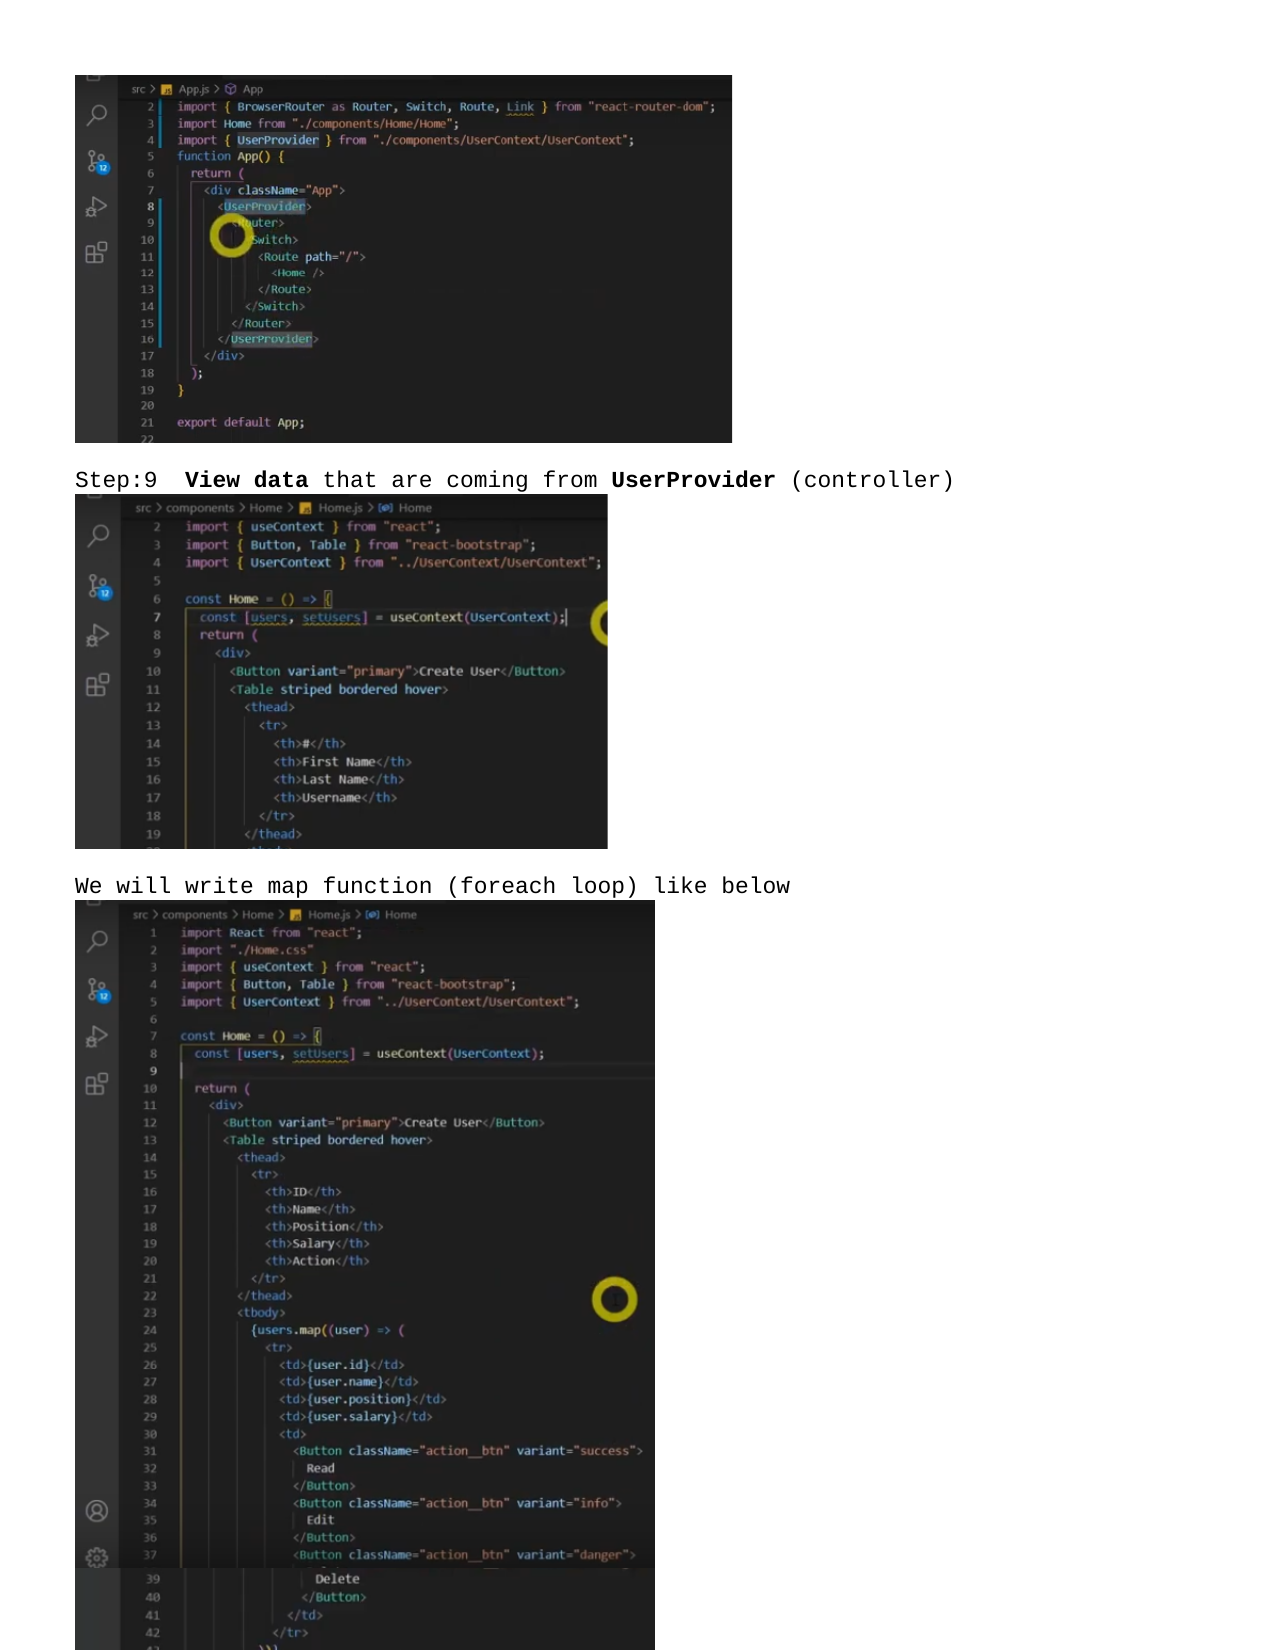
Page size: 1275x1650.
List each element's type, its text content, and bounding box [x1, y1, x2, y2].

text Step:9 View data that are coming from UserProvider (controller) [75, 469, 1200, 495]
picture [75, 900, 655, 1650]
text We will write map function (foreach loop) like below [75, 874, 1200, 900]
picture [75, 75, 733, 443]
picture [75, 494, 608, 849]
